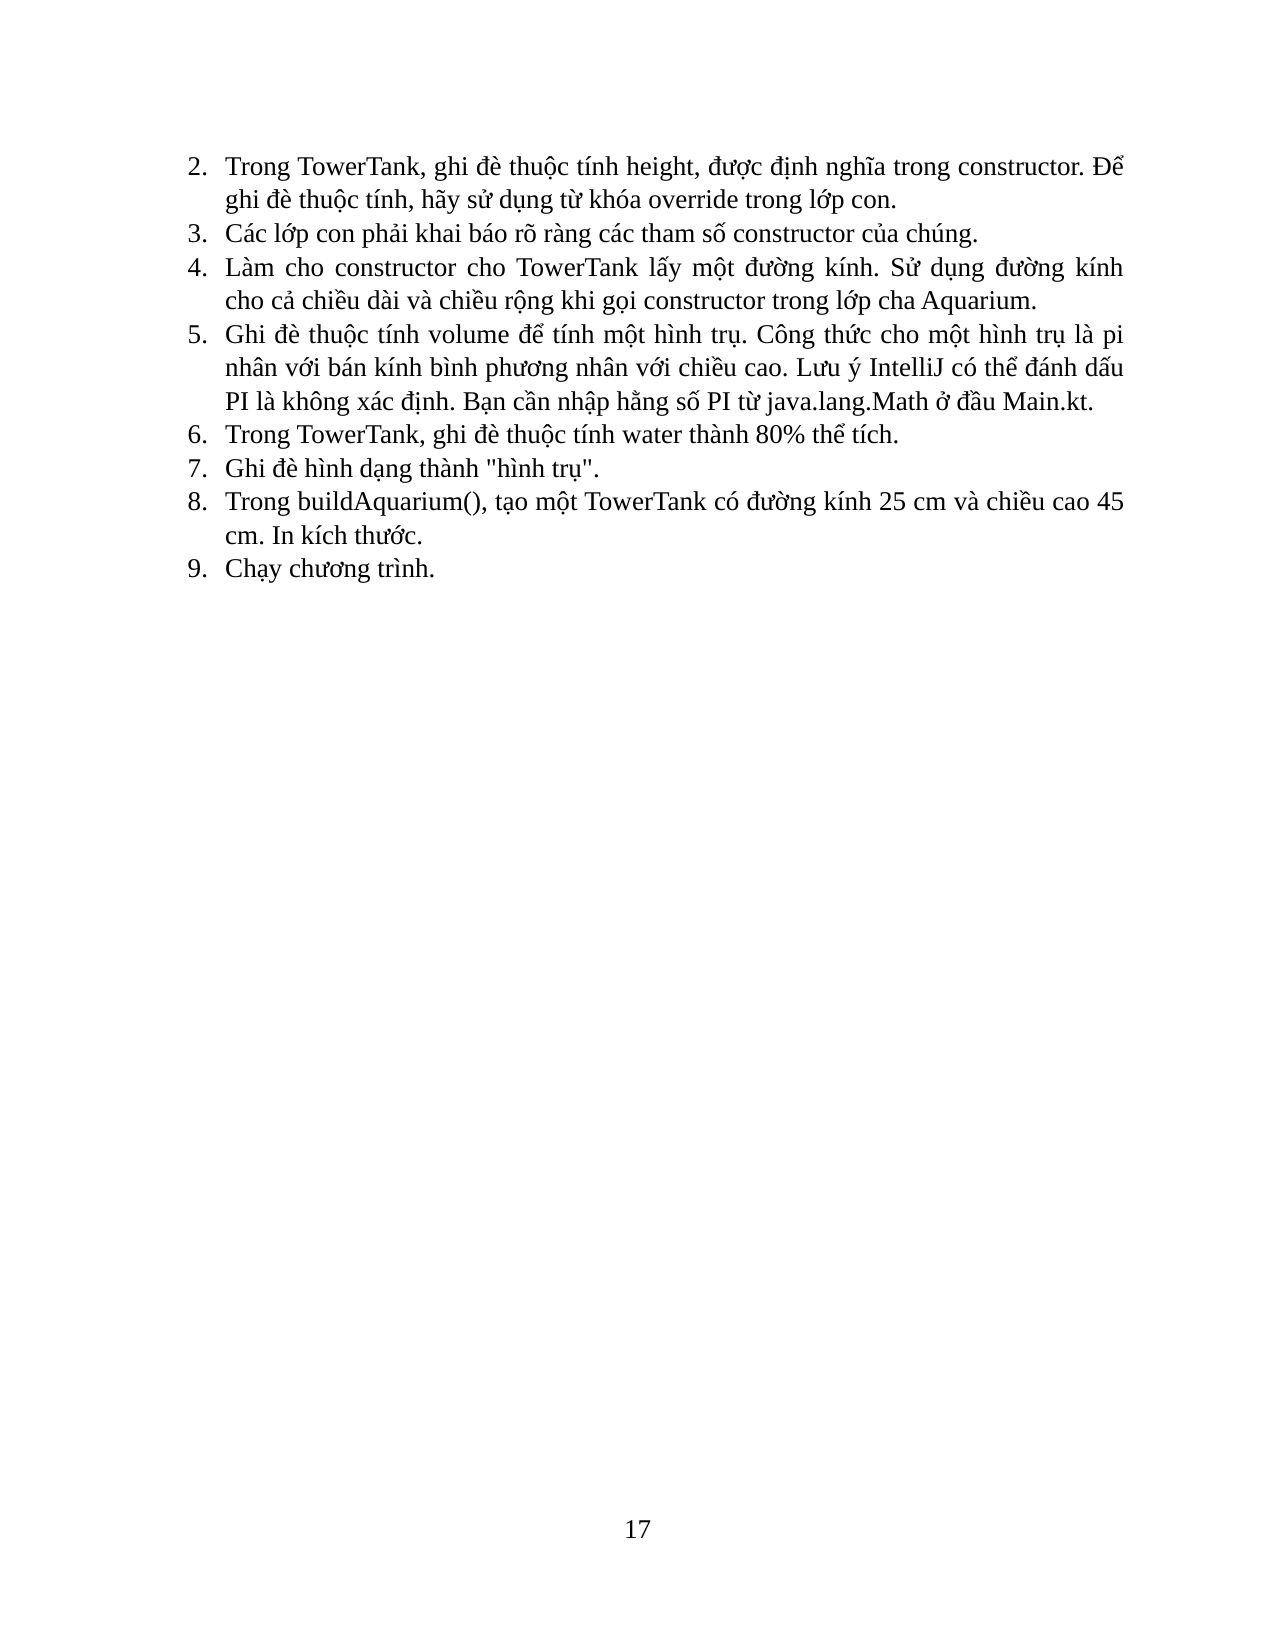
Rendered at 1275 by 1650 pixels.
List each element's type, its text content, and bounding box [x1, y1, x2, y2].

list Ghi đè thuộc tính volume để tính một hình trụ. Công thức cho một hình trụ là pi nhân với bán kính bình phương nhân với chiều cao. Lưu ý IntelliJ có thể đánh dấu PI là không xác định. Bạn cần nhập hằng số PI từ java.lang.Math ở đầu Main.kt. [187, 318, 1125, 416]
list Chạy chương trình. [187, 552, 1125, 584]
list Các lớp con phải khai báo rõ ràng các tham số constructor của chúng. [187, 217, 1125, 248]
list Làm cho constructor cho TowerTank lấy một đường kính. Sử dụng đường kính cho cả chiều dài và chiều rộng khi gọi constructor trong lớp cha Aquarium. [187, 251, 1125, 315]
list Trong TowerTank, ghi đè thuộc tính water thành 80% thể tích. [187, 418, 1125, 449]
list Ghi đè hình dạng thành "hình trụ". [187, 452, 1125, 483]
list Trong buildAquarium(), tạo một TowerTank có đường kính 25 cm và chiều cao 45 cm. In kích thước. [187, 485, 1125, 550]
list Trong TowerTank, ghi đè thuộc tính height, được định nghĩa trong constructor. Để ghi đè thuộc tính, hãy sử dụng từ khóa override trong lớp con. [187, 150, 1125, 215]
